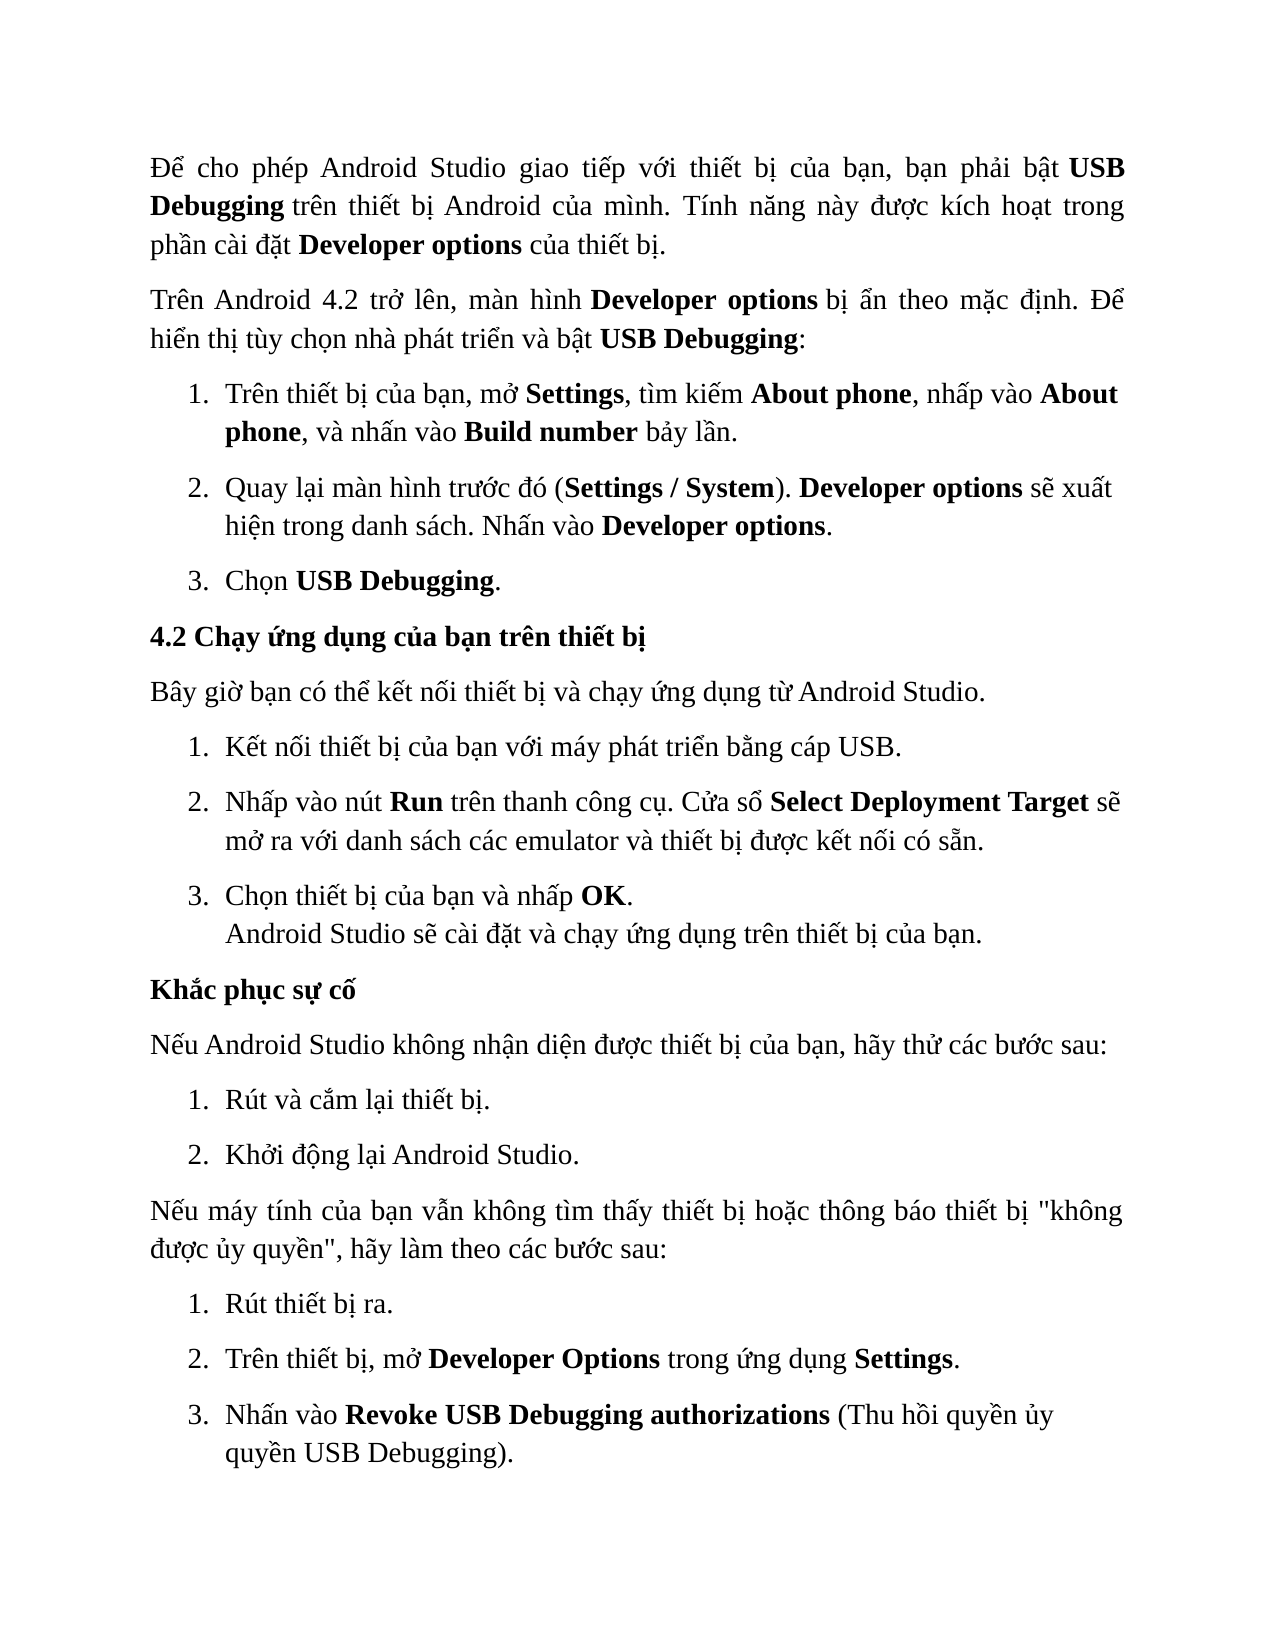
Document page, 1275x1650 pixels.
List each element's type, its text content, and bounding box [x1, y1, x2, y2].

list Trên thiết bị của bạn, mở Settings, tìm kiếm About phone, nhấp vào About phone, và nhấn vào Build number bảy lần. [187, 376, 1125, 448]
list Nhấn vào Revoke USB Debugging authorizations (Thu hồi quyền ủy quyền USB Debugging). [187, 1397, 1125, 1469]
list Nhấp vào nút Run trên thanh công cụ. Cửa sổ Select Deployment Target sẽ mở ra với danh sách các emulator và thiết bị được kết nối có sẵn. [187, 784, 1125, 856]
list Kết nối thiết bị của bạn với máy phát triển bằng cáp USB. [187, 729, 1125, 763]
list Rút thiết bị ra. [187, 1286, 1125, 1320]
text Nếu máy tính của bạn vẫn không tìm thấy thiết bị hoặc thông báo thiết bị "không được ủy quyền", hãy làm theo các bước sau: [150, 1193, 1125, 1265]
list Chọn thiết bị của bạn và nhấp OK. Android Studio sẽ cài đặt và chạy ứng dụng trên thiết bị của bạn. [187, 878, 1125, 950]
text Trên Android 4.2 trở lên, màn hình Developer options bị ẩn theo mặc định. Để hiển thị tùy chọn nhà phát triển và bật USB Debugging: [150, 282, 1125, 354]
text 4.2 Chạy ứng dụng của bạn trên thiết bị [150, 619, 1125, 652]
list Quay lại màn hình trước đó (Settings / System). Developer options sẽ xuất hiện trong danh sách. Nhấn vào Developer options. [187, 470, 1125, 542]
list Rút và cắm lại thiết bị. [187, 1082, 1125, 1116]
list Chọn USB Debugging. [187, 563, 1125, 597]
text Nếu Android Studio không nhận diện được thiết bị của bạn, hãy thử các bước sau: [150, 1027, 1125, 1061]
text Bây giờ bạn có thể kết nối thiết bị và chạy ứng dụng từ Android Studio. [150, 674, 1125, 707]
list Trên thiết bị, mở Developer Options trong ứng dụng Settings. [187, 1342, 1125, 1375]
text Khắc phục sự cố [150, 972, 1125, 1005]
list Khởi động lại Android Studio. [187, 1137, 1125, 1171]
text Để cho phép Android Studio giao tiếp với thiết bị của bạn, bạn phải bật USB Debugging trên thiết bị Android của mình. Tính năng này được kích hoạt trong phần cài đặt Developer options của thiết bị. [150, 150, 1125, 261]
